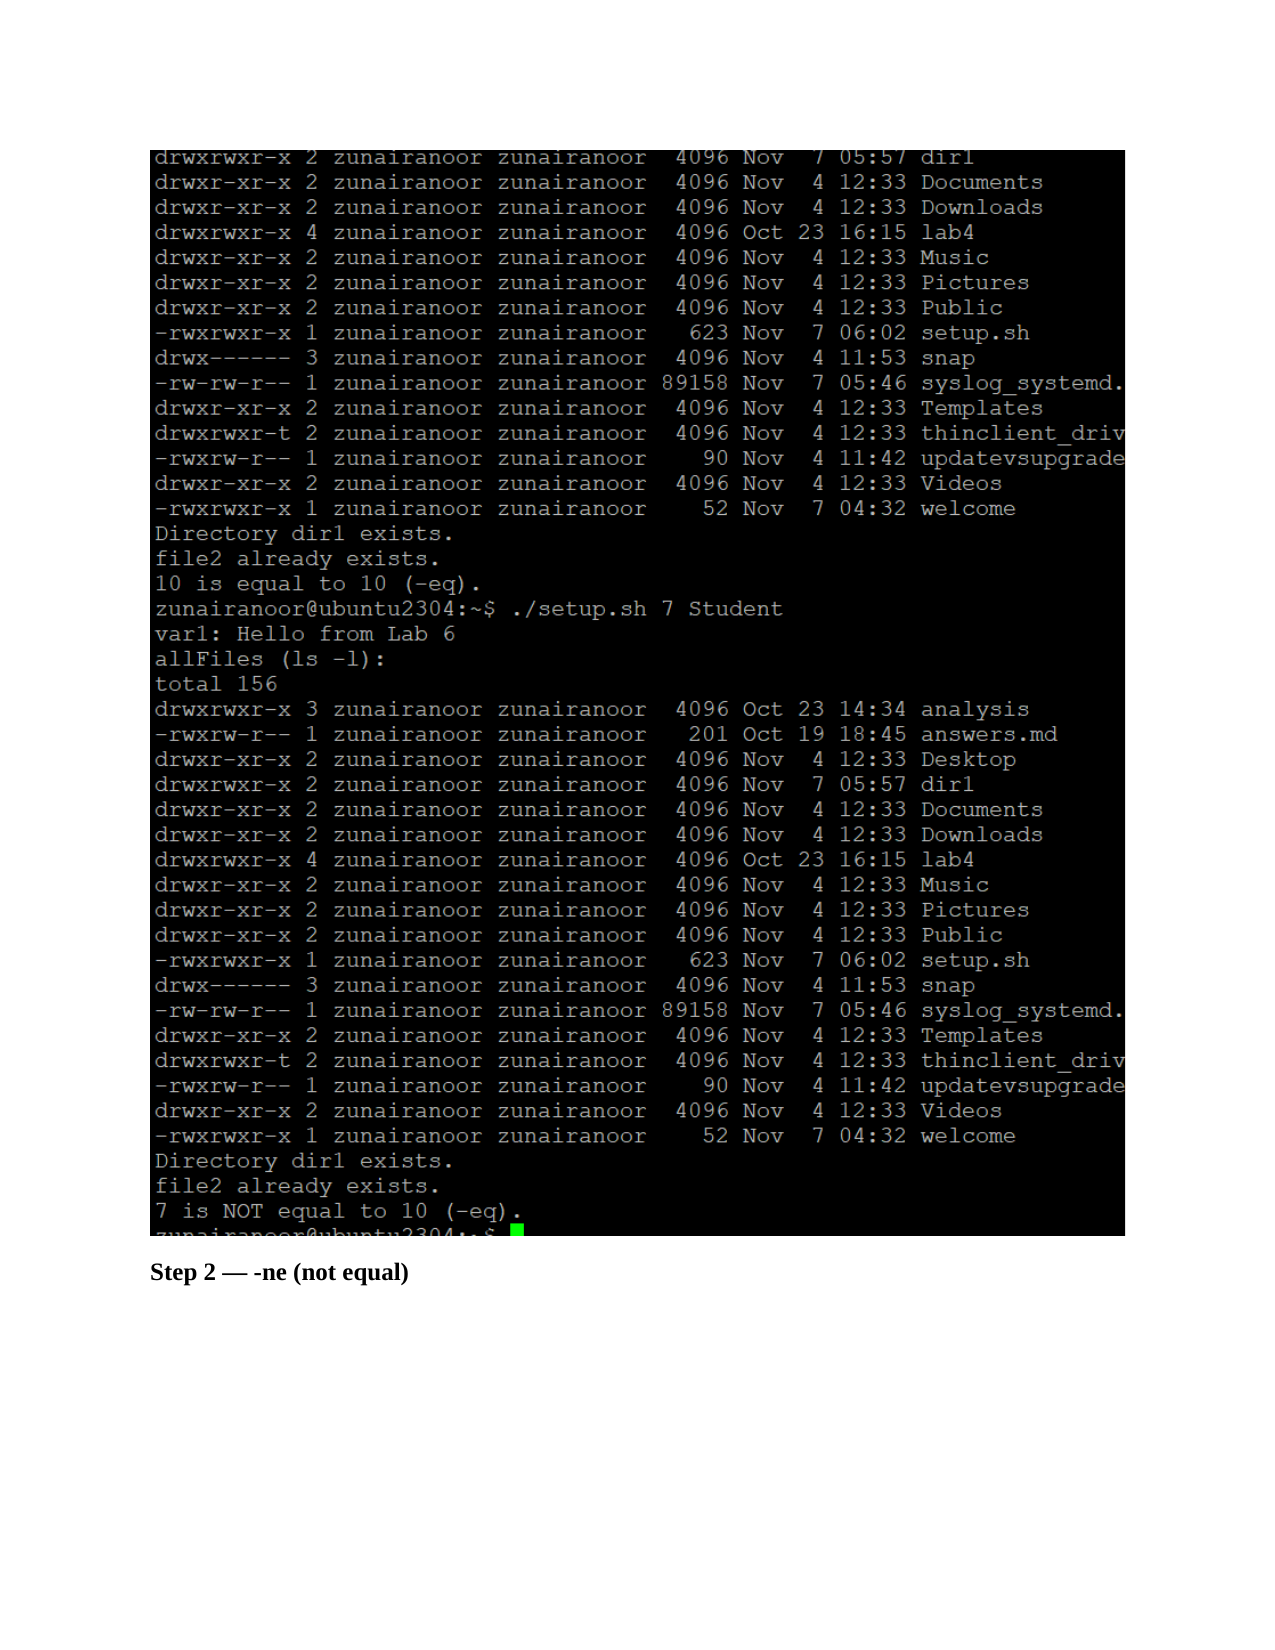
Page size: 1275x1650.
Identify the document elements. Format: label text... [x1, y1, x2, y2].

picture [150, 150, 1125, 1236]
text Step 2 — -ne (not equal) [150, 1257, 1125, 1285]
